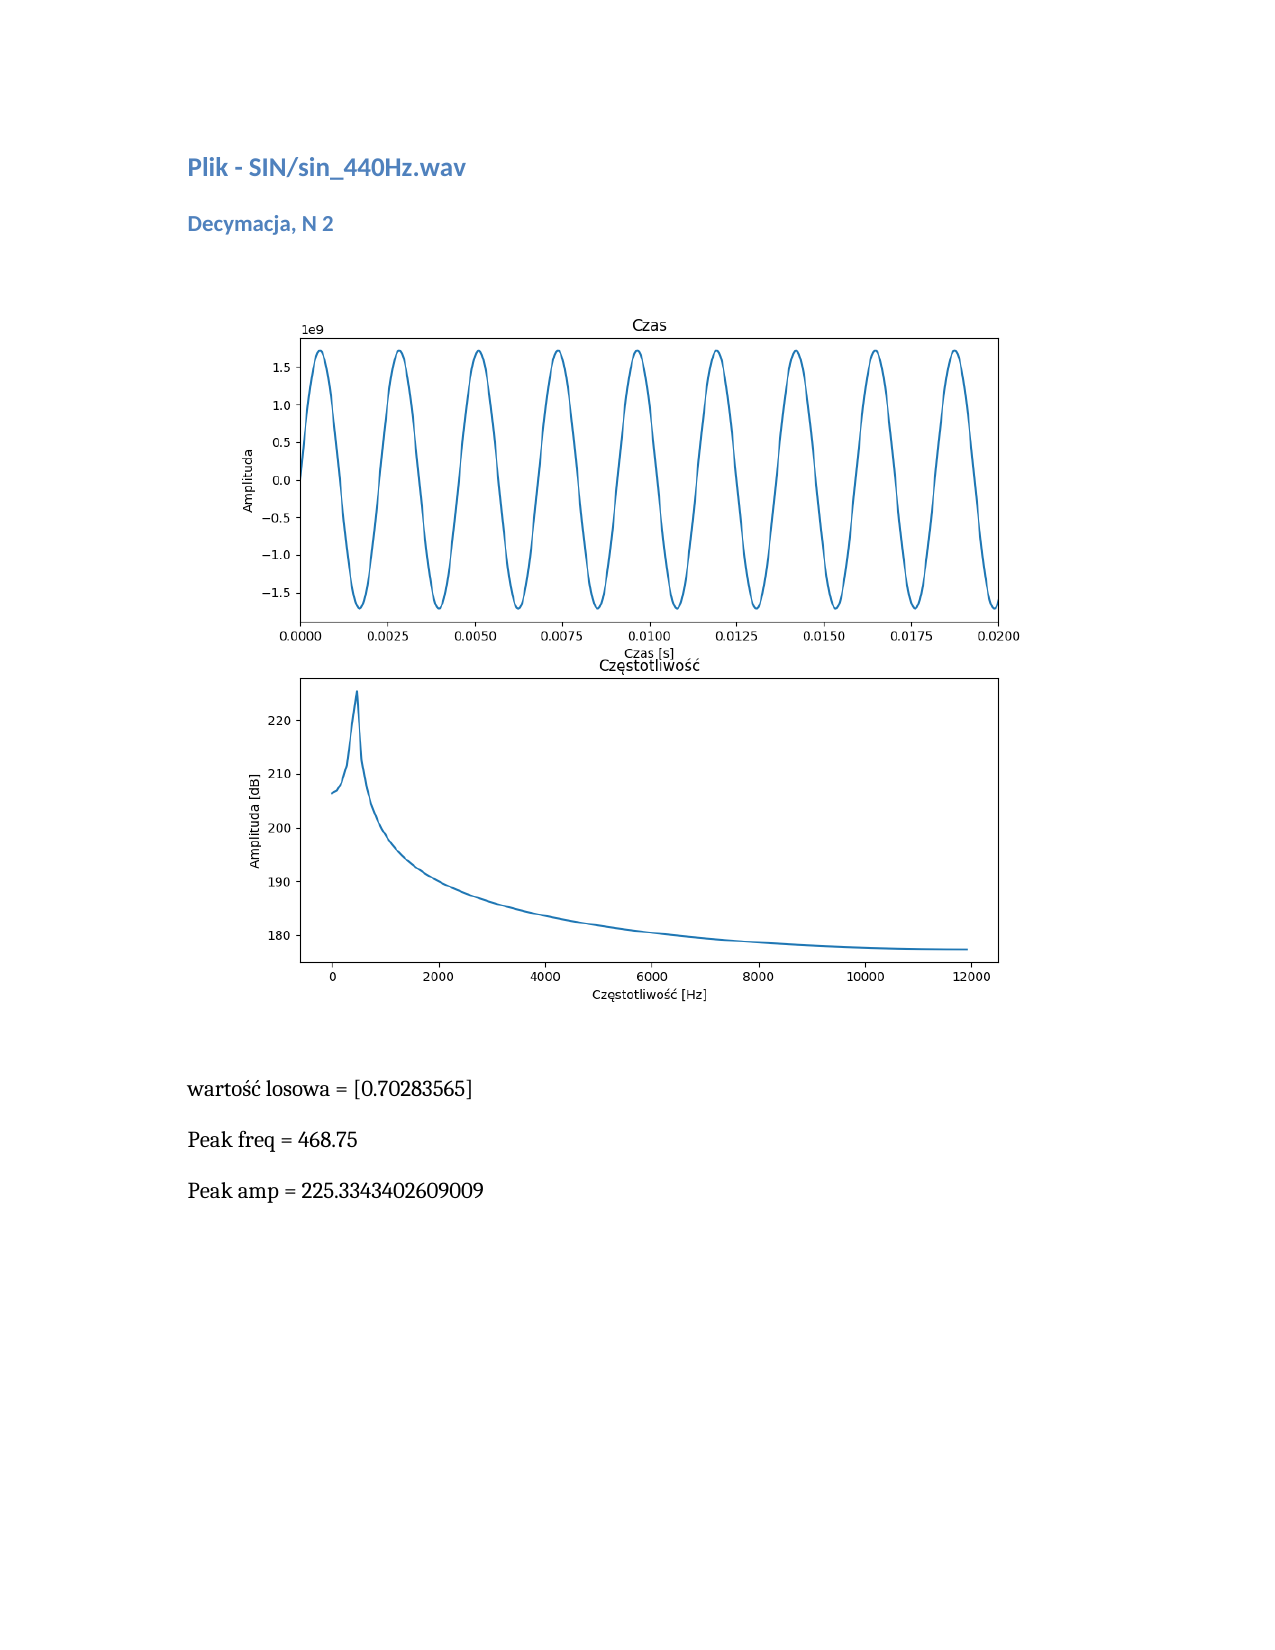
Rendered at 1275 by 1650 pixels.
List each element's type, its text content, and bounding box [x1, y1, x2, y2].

subtitle Plik - SIN/sin_440Hz.wav [187, 150, 1087, 183]
text Peak freq = 468.75 [187, 1127, 1087, 1153]
picture [187, 241, 1088, 1051]
subtitle Decymacja, N 2 [187, 209, 1087, 237]
text wartość losowa = [0.70283565] [187, 1076, 1087, 1102]
text Peak amp = 225.3343402609009 [187, 1178, 1087, 1204]
